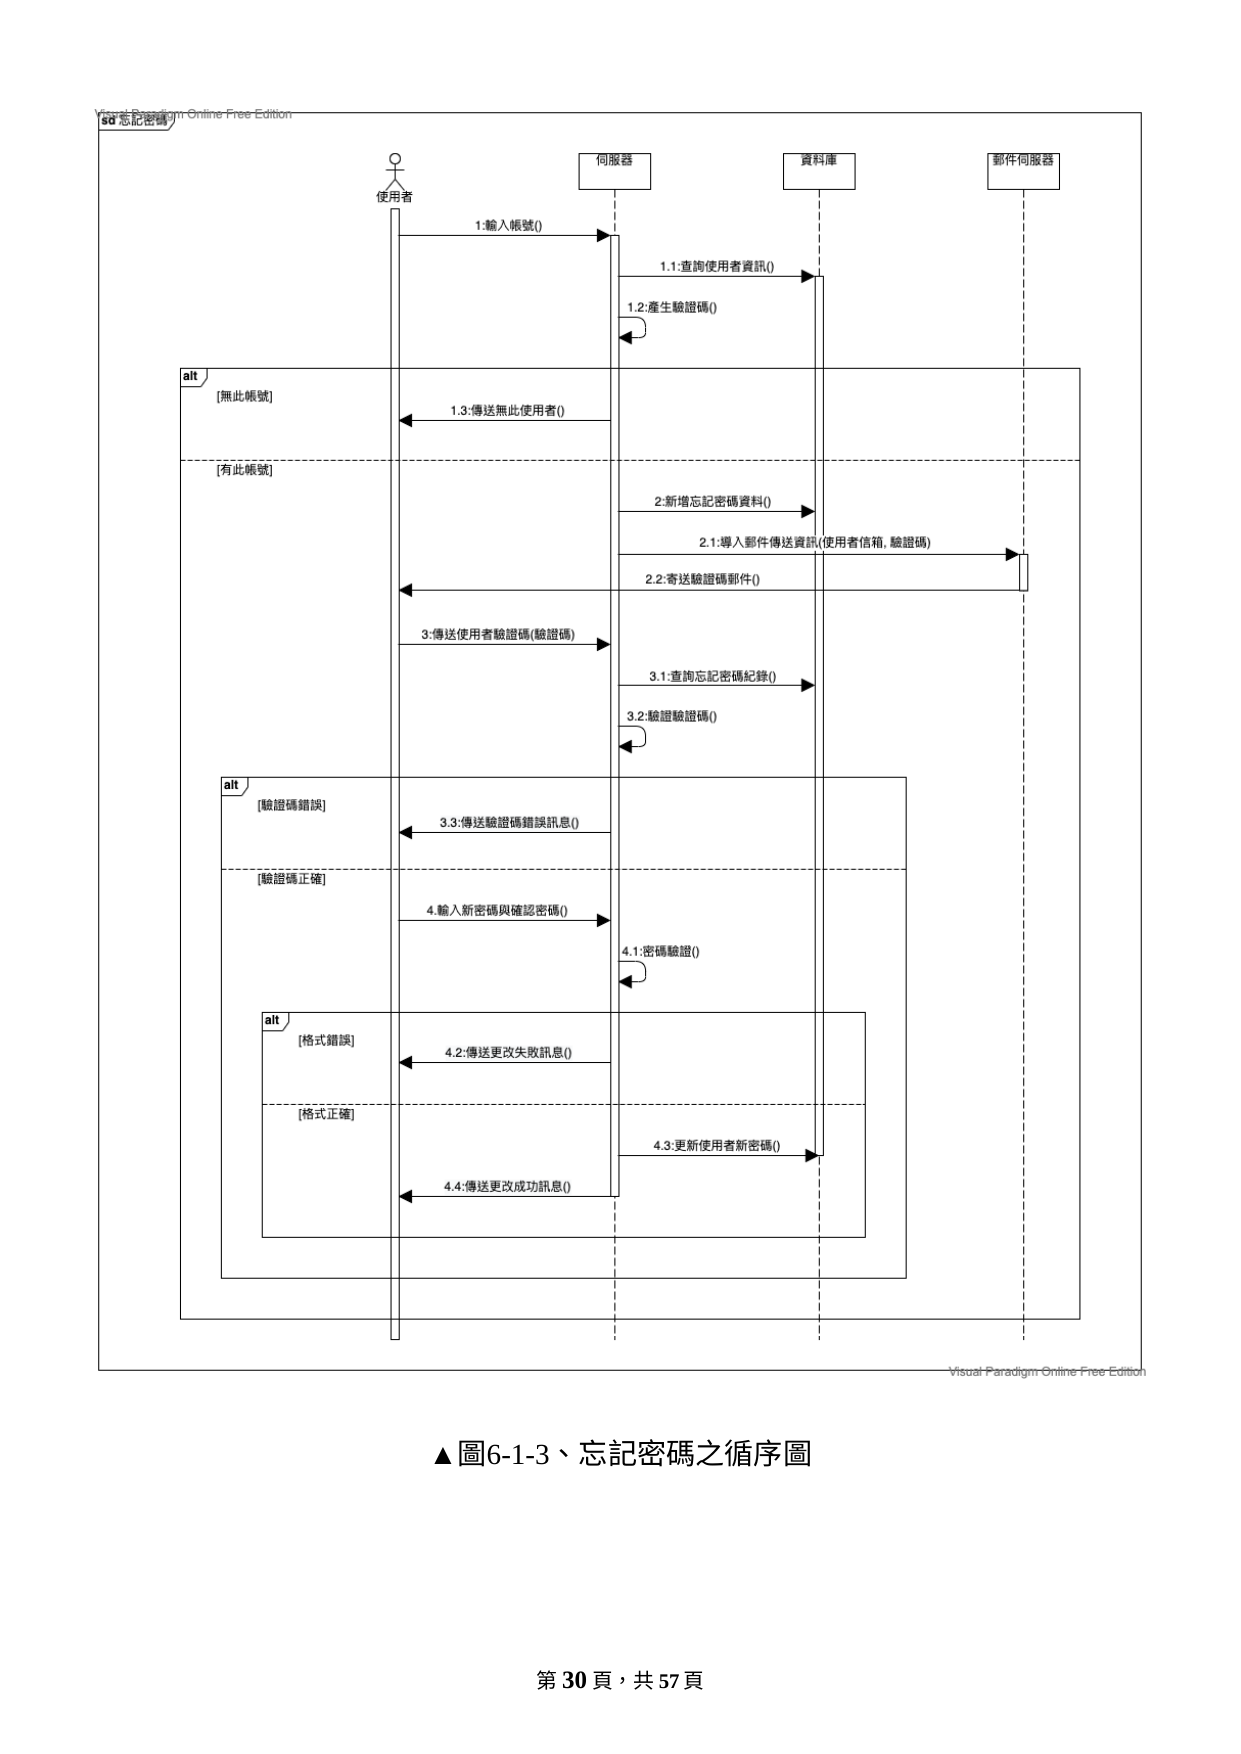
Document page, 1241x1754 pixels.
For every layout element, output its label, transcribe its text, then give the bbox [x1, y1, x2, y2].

picture [88, 102, 1152, 1381]
